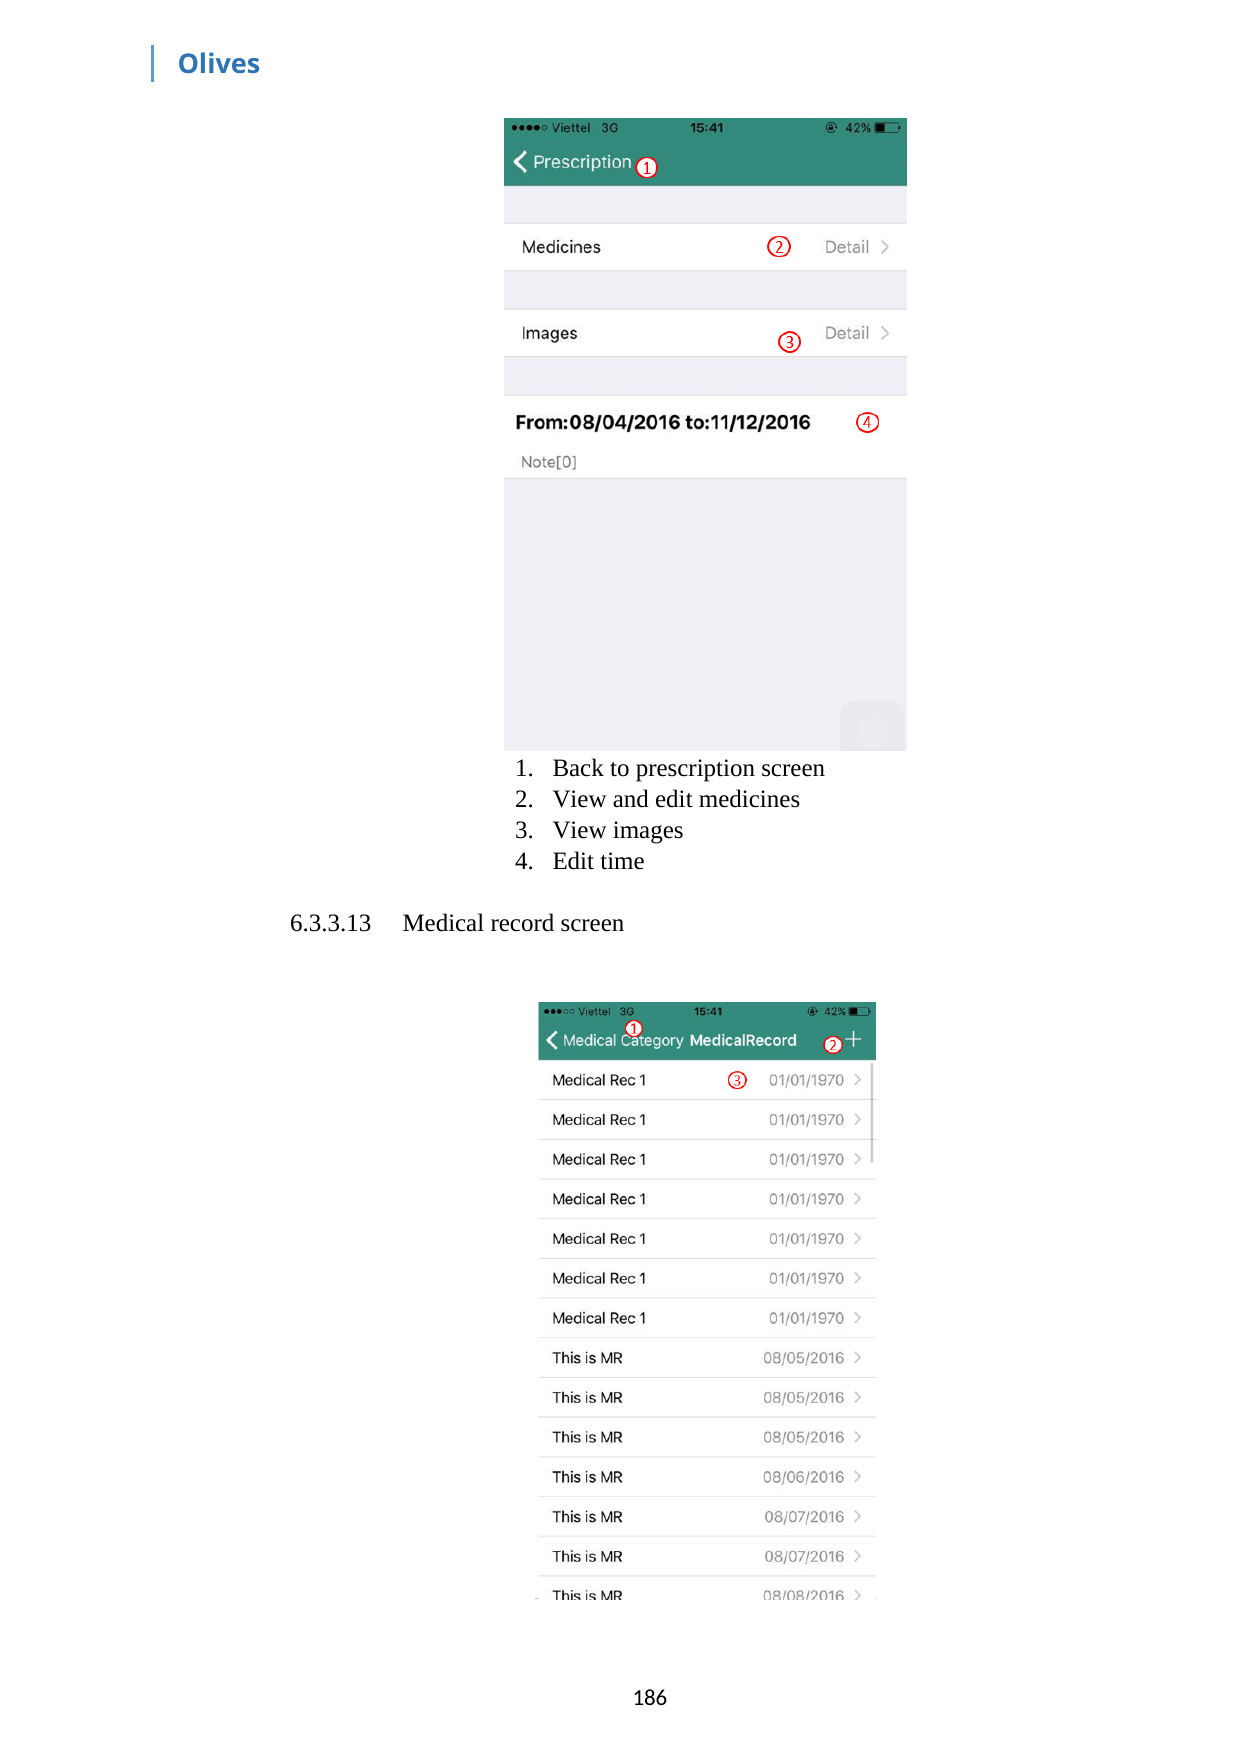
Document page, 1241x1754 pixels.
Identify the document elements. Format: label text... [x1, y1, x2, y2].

list View and edit medicines [515, 784, 1122, 813]
list Medical record screen [290, 908, 1122, 937]
list Back to prescription screen [515, 753, 1122, 782]
list Edit time [515, 846, 1122, 875]
picture [503, 118, 909, 751]
picture [535, 1001, 877, 1600]
list View images [515, 815, 1122, 844]
